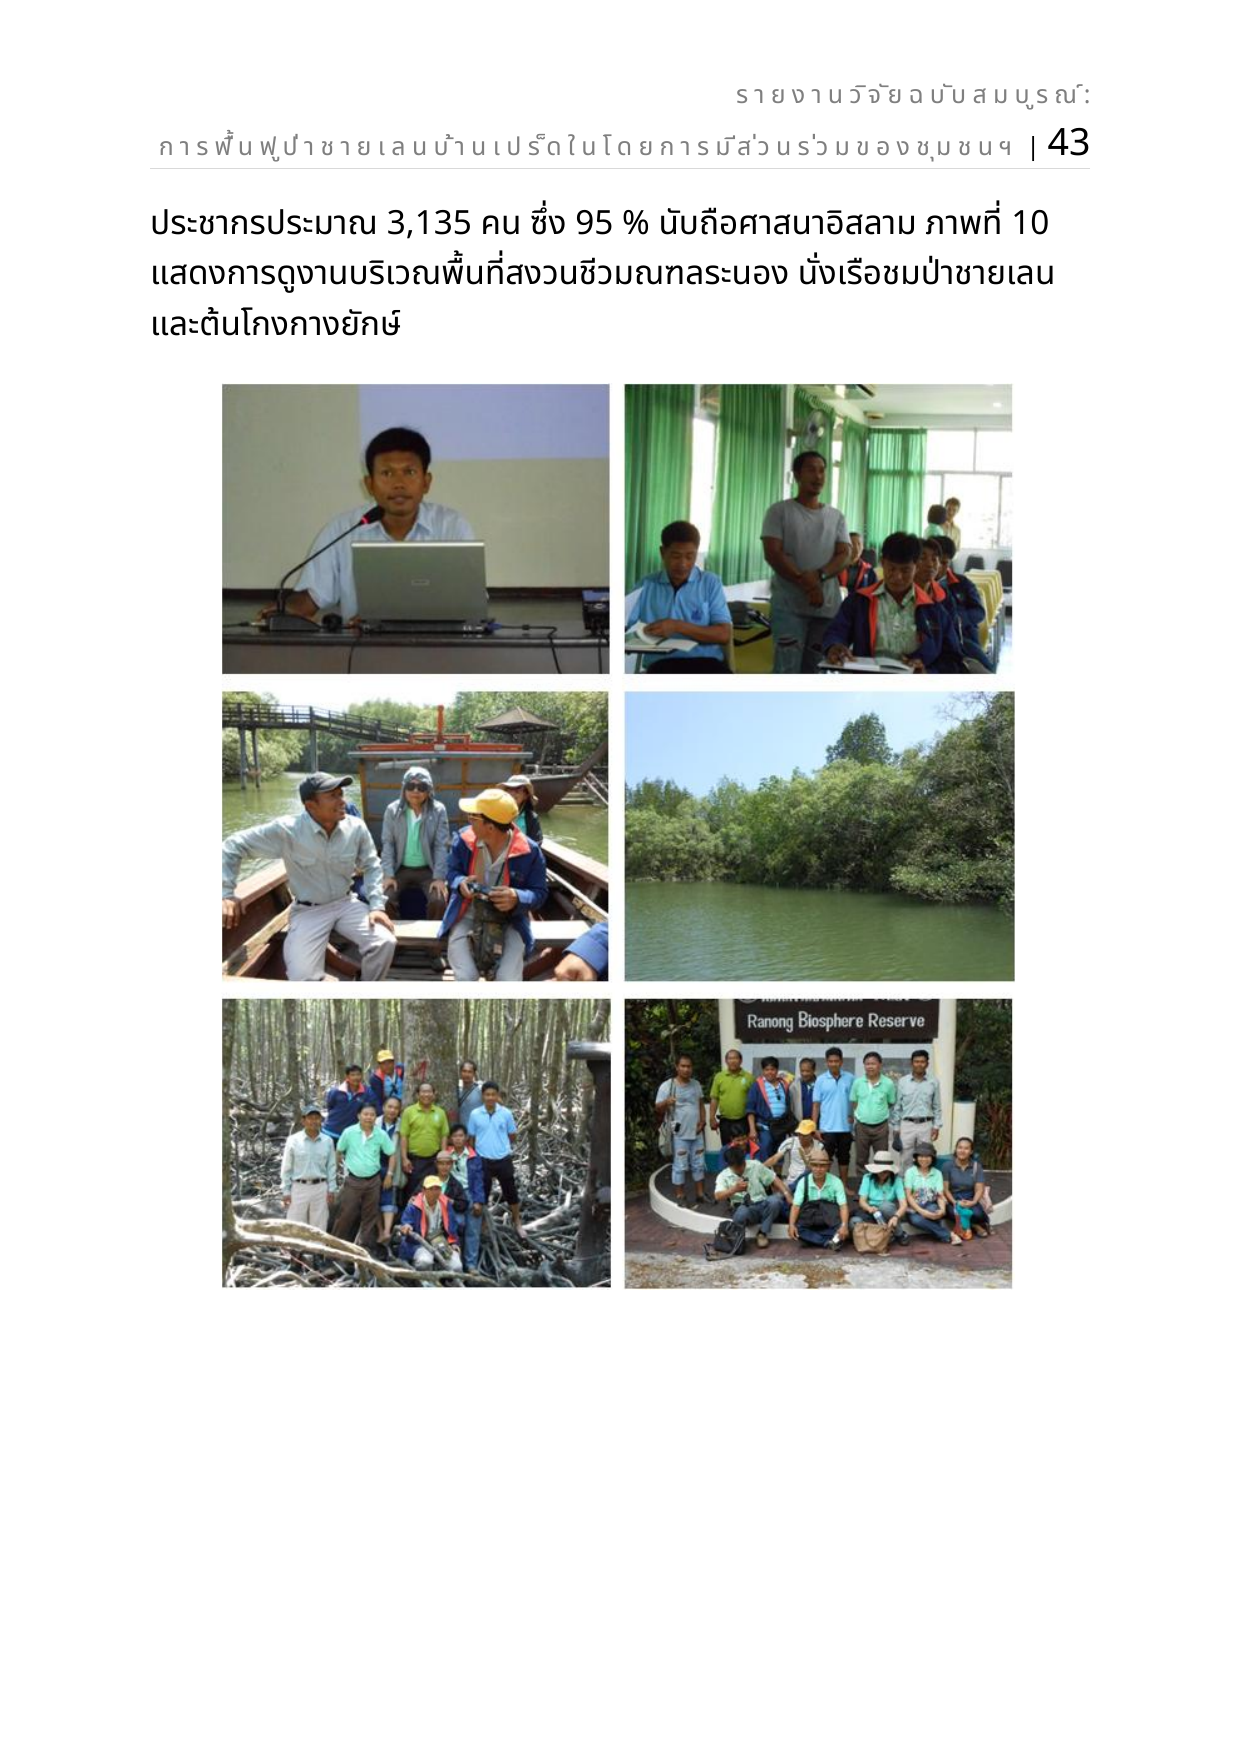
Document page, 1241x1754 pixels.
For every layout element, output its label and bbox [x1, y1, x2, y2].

picture [221, 383, 1016, 1290]
text [150, 198, 1090, 350]
